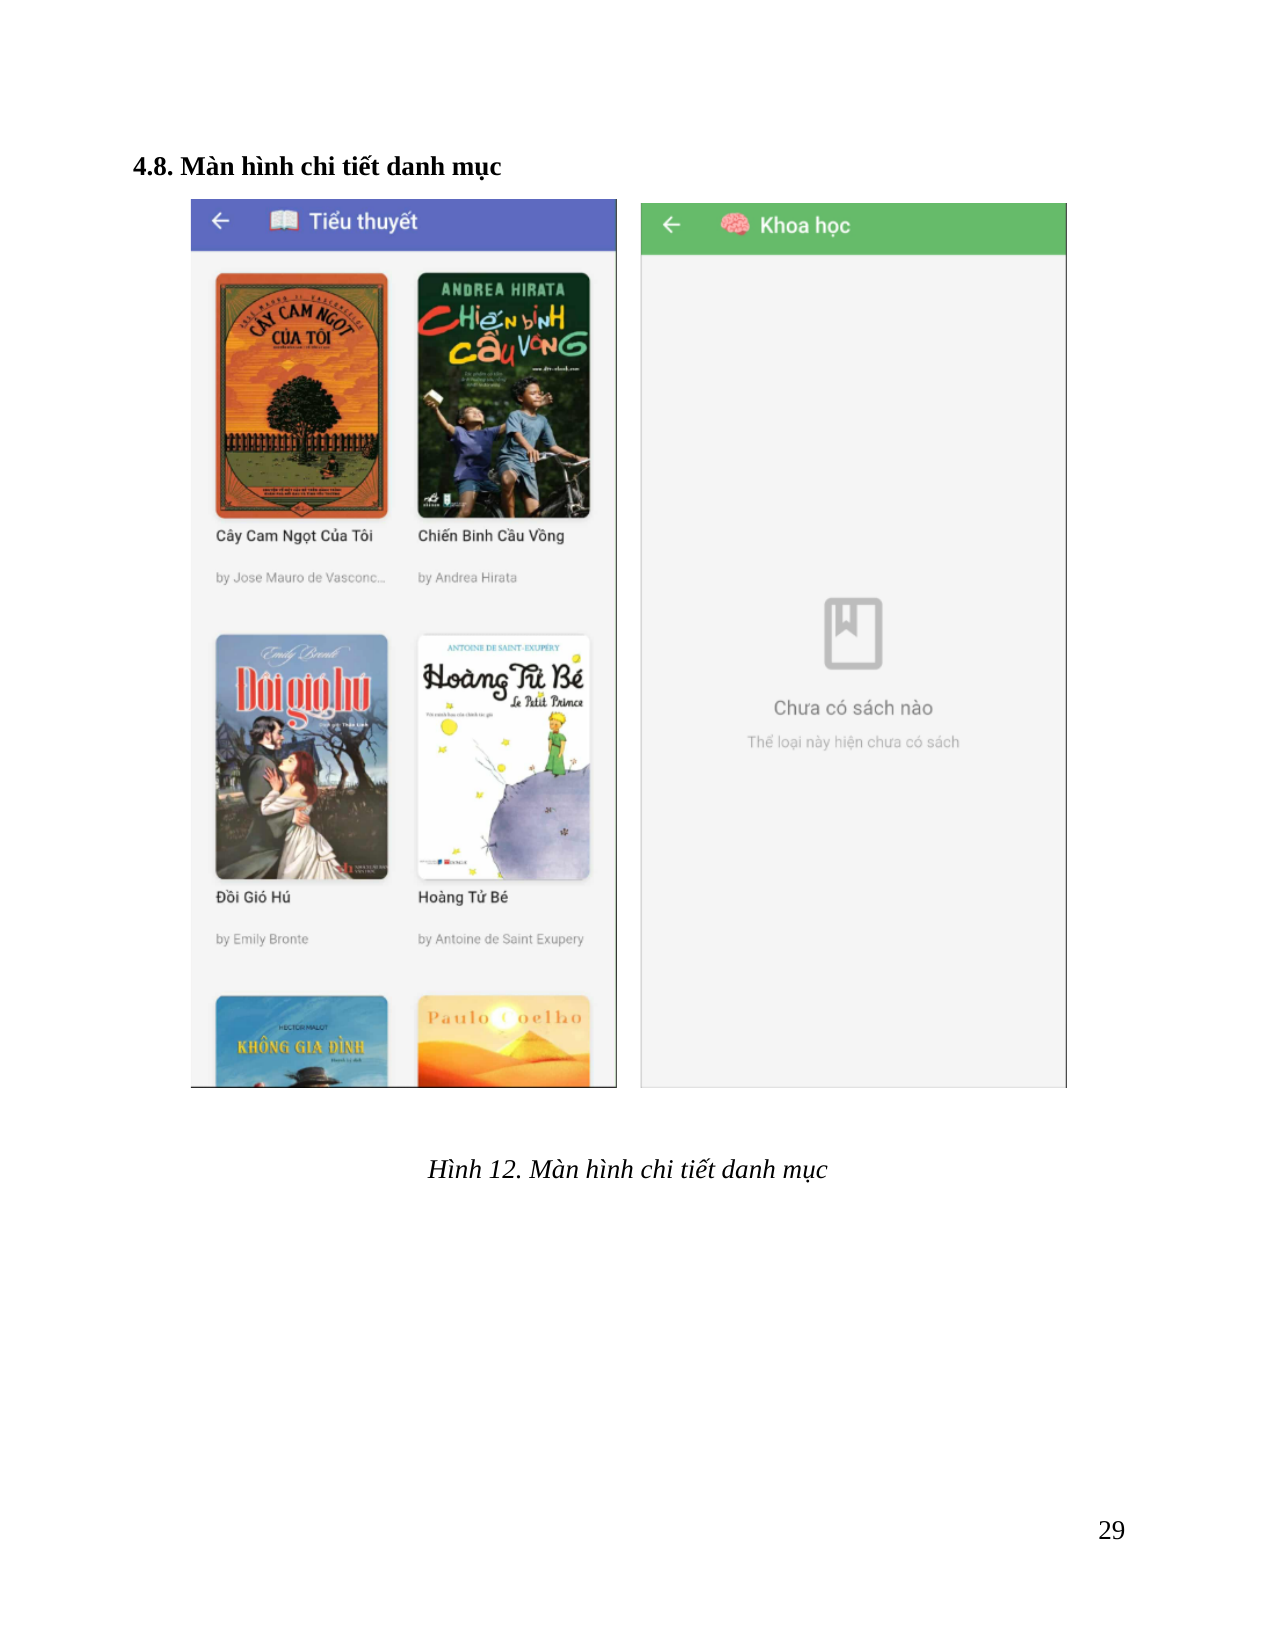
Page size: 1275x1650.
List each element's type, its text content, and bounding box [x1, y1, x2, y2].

subtitle 4.8. Màn hình chi tiết danh mục [133, 150, 1125, 181]
picture [640, 203, 1067, 1088]
text Hình 12. Màn hình chi tiết danh mục [133, 1153, 1125, 1184]
picture [190, 199, 617, 1088]
